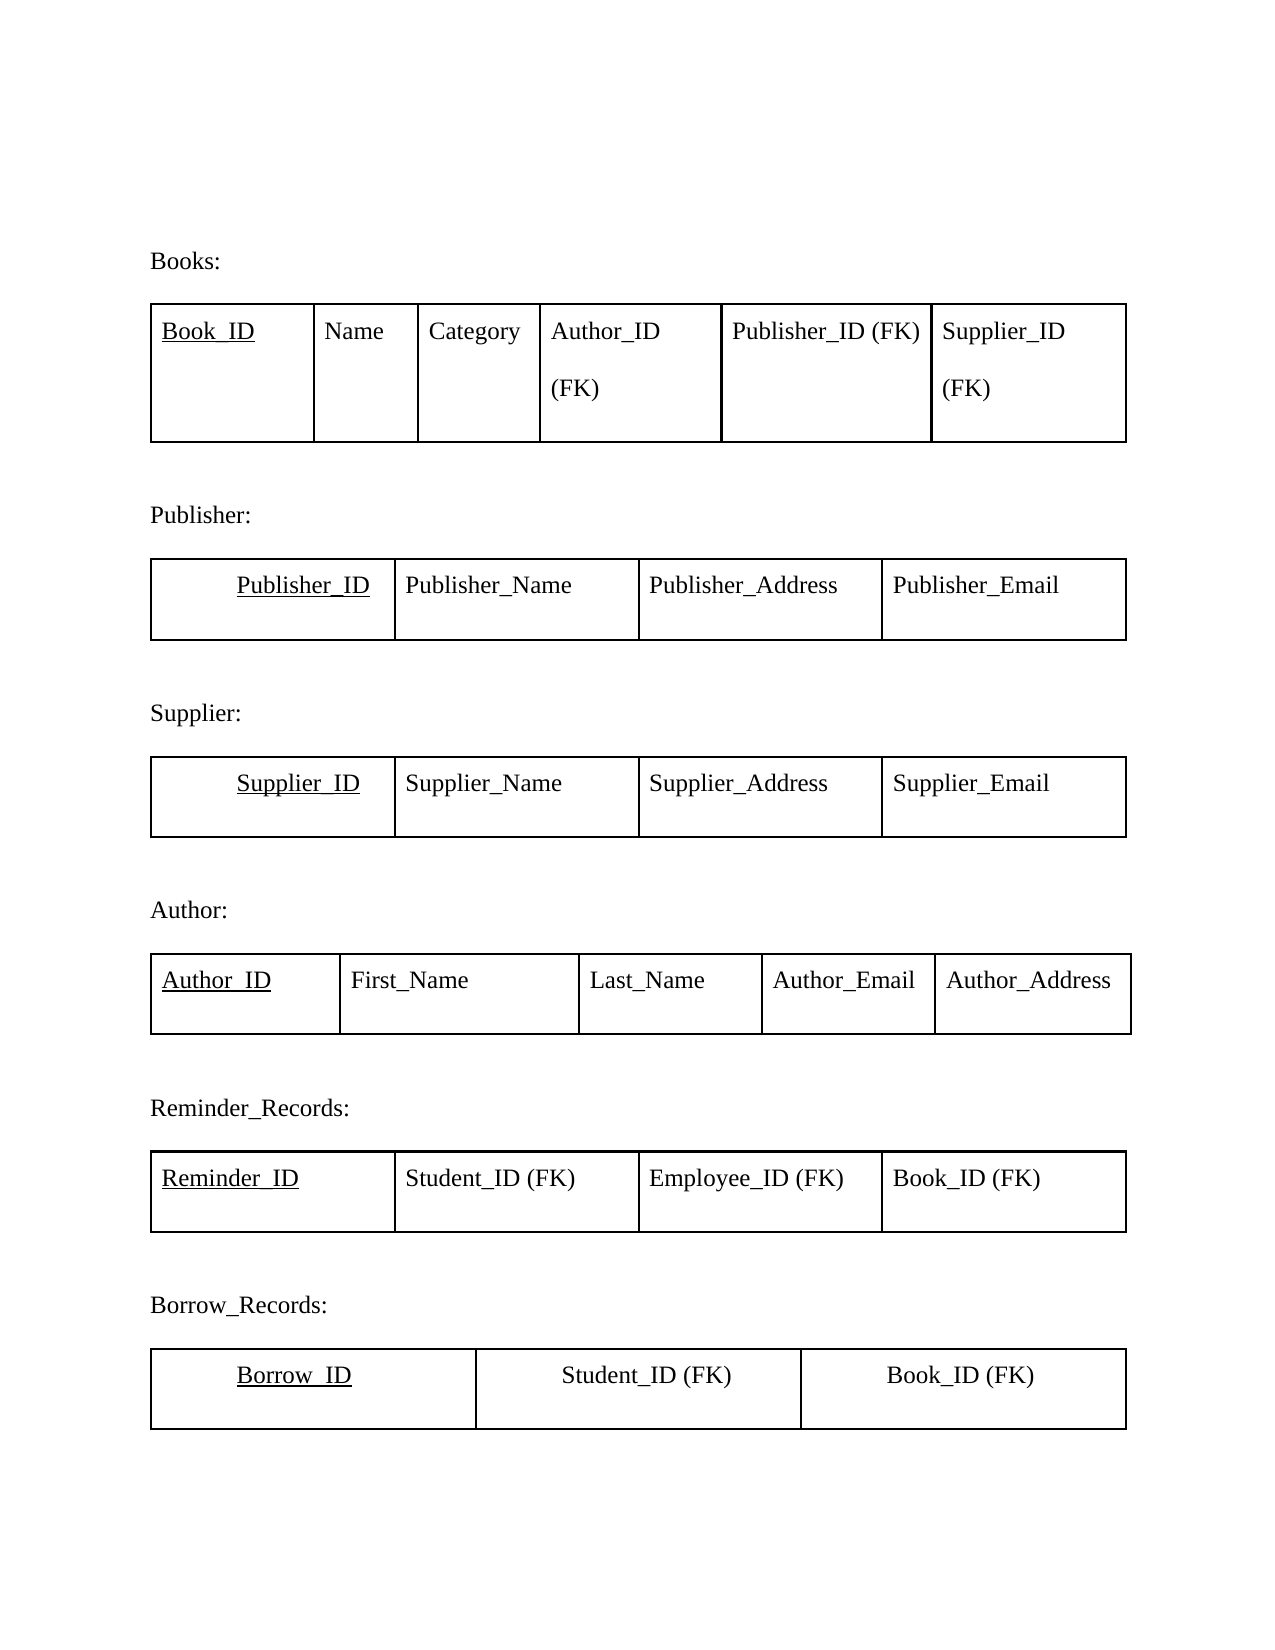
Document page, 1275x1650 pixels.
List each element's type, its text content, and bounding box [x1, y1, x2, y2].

table_header Employee_ID (FK) [640, 1153, 881, 1231]
text Publisher: [150, 501, 1125, 529]
table_header Book_ID [152, 305, 313, 441]
table_header Supplier_Name [396, 758, 638, 836]
table_header Publisher_Email [883, 560, 1125, 638]
table_header Name [315, 305, 417, 441]
table_header Supplier_ID (FK) [933, 305, 1125, 441]
table_header Category [419, 305, 539, 441]
text Borrow_Records: [150, 1290, 1125, 1319]
table_header Supplier_Email [883, 758, 1125, 836]
table_header Borrow_ID [152, 1350, 475, 1428]
table_header Author_ID [152, 955, 339, 1033]
table_header Publisher_Address [640, 560, 881, 638]
text Supplier: [150, 698, 1125, 727]
table_header Publisher_Name [396, 560, 638, 638]
table_header Book_ID (FK) [802, 1350, 1125, 1428]
table_header Publisher_ID [152, 560, 394, 638]
table_header Supplier_ID [152, 758, 394, 836]
table_header Author_Email [763, 955, 934, 1033]
text Author: [150, 895, 1125, 924]
table_header First_Name [341, 955, 578, 1033]
table_header Supplier_Address [640, 758, 881, 836]
table_header Last_Name [580, 955, 761, 1033]
table_header Author_ID (FK) [541, 305, 720, 441]
table_header Book_ID (FK) [883, 1153, 1125, 1231]
table_header Author_Address [936, 955, 1130, 1033]
text Books: [150, 246, 1125, 274]
table_header Student_ID (FK) [477, 1350, 800, 1428]
table_header Reminder_ID [152, 1153, 394, 1231]
table_header Student_ID (FK) [396, 1153, 638, 1231]
table_header Publisher_ID (FK) [723, 305, 930, 441]
text Reminder_Records: [150, 1093, 1125, 1122]
